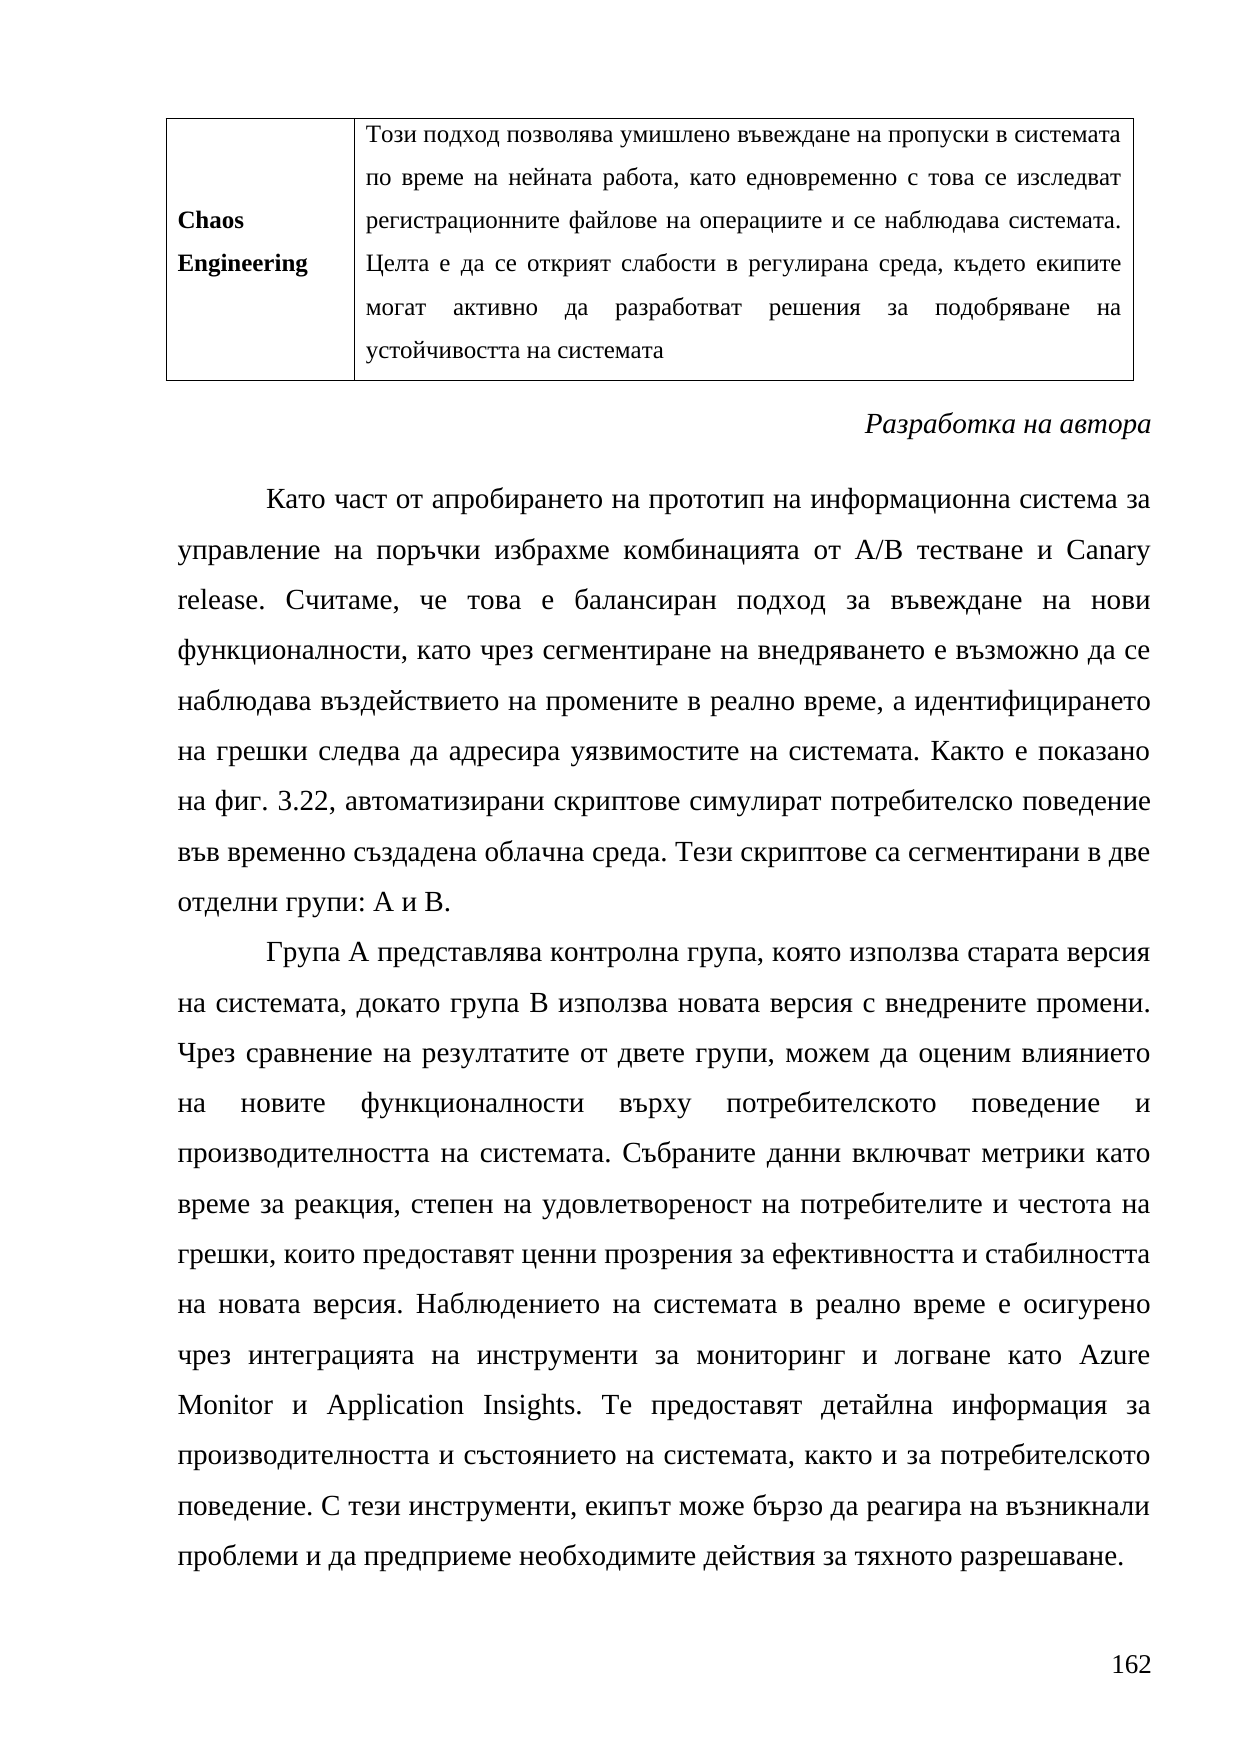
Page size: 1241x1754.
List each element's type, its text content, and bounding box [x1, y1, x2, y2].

table_cell Този подход позволява умишлено въвеждане на пропуски в системата по време на нейната работа, като едновременно с това се изследват регистрационните файлове на операциите и се наблюдава системата. Целта е да се открият слабости в регулирана среда, където екипите могат активно да разработват решения за подобряване на устойчивостта на системата [355, 119, 1133, 380]
table_cell Chaos Engineering [167, 119, 354, 380]
text Група A представлява контролна група, която използва старата версия на системата, докато група B използва новата версия с внедрените промени. Чрез сравнение на резултатите от двете групи, можем да оценим влиянието на новите функционалности върху потребителското поведение и производителността на системата. Събраните данни включват метрики като време за реакция, степен на удовлетвореност на потребителите и честота на грешки, които предоставят ценни прозрения за ефективността и стабилността на новата версия. Наблюдението на системата в реално време е осигурено чрез интеграцията на инструменти за мониторинг и логване като Azure Monitor и Application Insights. Те предоставят детайлна информация за производителността и състоянието на системата, както и за потребителското поведение. С тези инструменти, екипът може бързо да реагира на възникнали проблеми и да предприеме необходимите действия за тяхното разрешаване. [177, 934, 1152, 1572]
title Разработка на автора [177, 406, 1152, 440]
text Като част от апробирането на прототип на информационна система за управление на поръчки избрахме комбинацията от A/B тестване и Canary release. Считаме, че това е балансиран подход за въвеждане на нови функционалности, като чрез сегментиране на внедряването е възможно да се наблюдава въздействието на промените в реално време, а идентифицирането на грешки следва да адресира уязвимостите на системата. Както е показано на фиг. 3.22, автоматизирани скриптове симулират потребителско поведение във временно създадена облачна среда. Тези скриптове са сегментирани в две отделни групи: A и B. [177, 482, 1152, 918]
